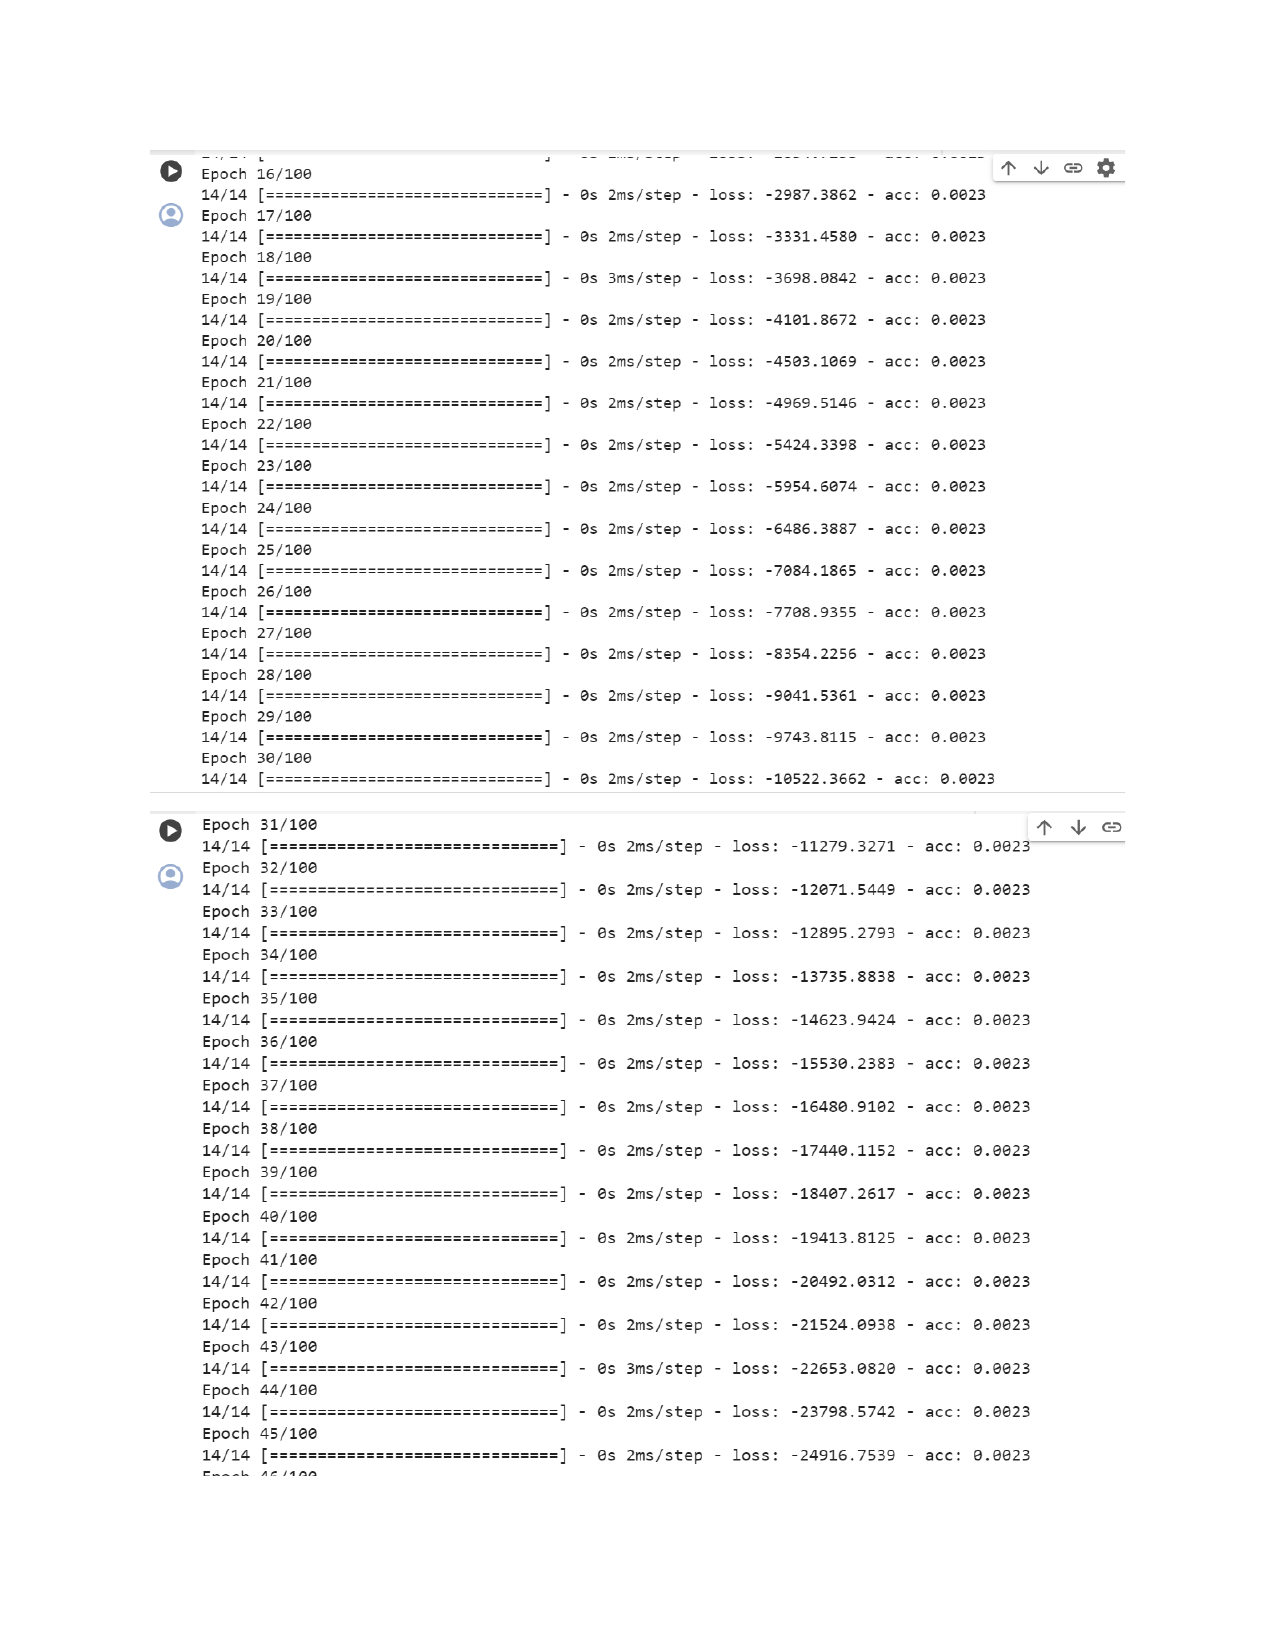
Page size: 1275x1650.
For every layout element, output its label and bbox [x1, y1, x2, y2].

picture [150, 150, 1125, 794]
picture [150, 811, 1125, 1476]
